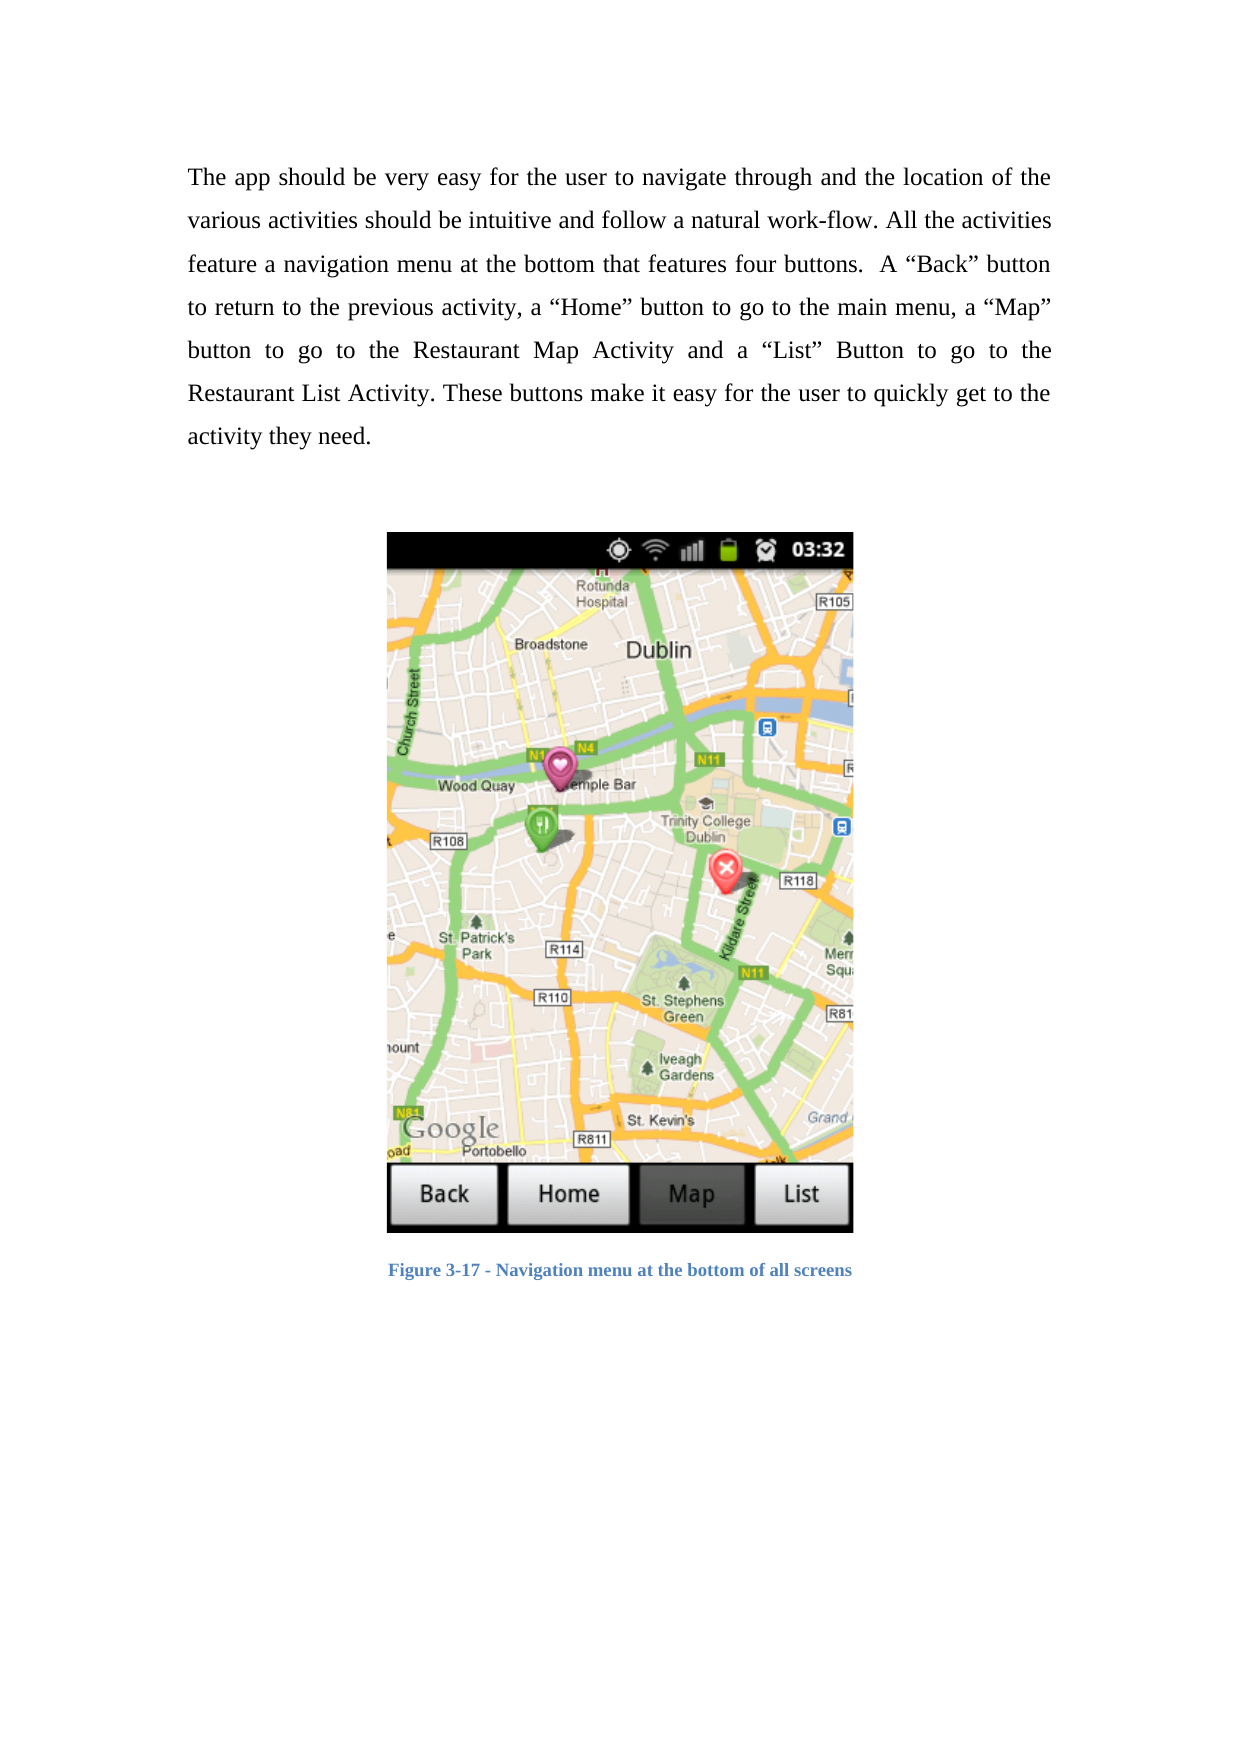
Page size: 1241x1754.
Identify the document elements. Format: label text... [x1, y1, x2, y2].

picture [386, 532, 854, 1233]
text The app should be very easy for the user to navigate through and the location of the various activities should be intuitive and follow a natural work-flow. All the activities feature a navigation menu at the bottom that features four buttons. A “Back” button to return to the previous activity, a “Home” button to go to the main menu, a “Map” button to go to the Restaurant Map Activity and a “List” Button to go to the Restaurant List Activity. These buttons make it easy for the user to quickly get to the activity they need. [187, 162, 1053, 450]
